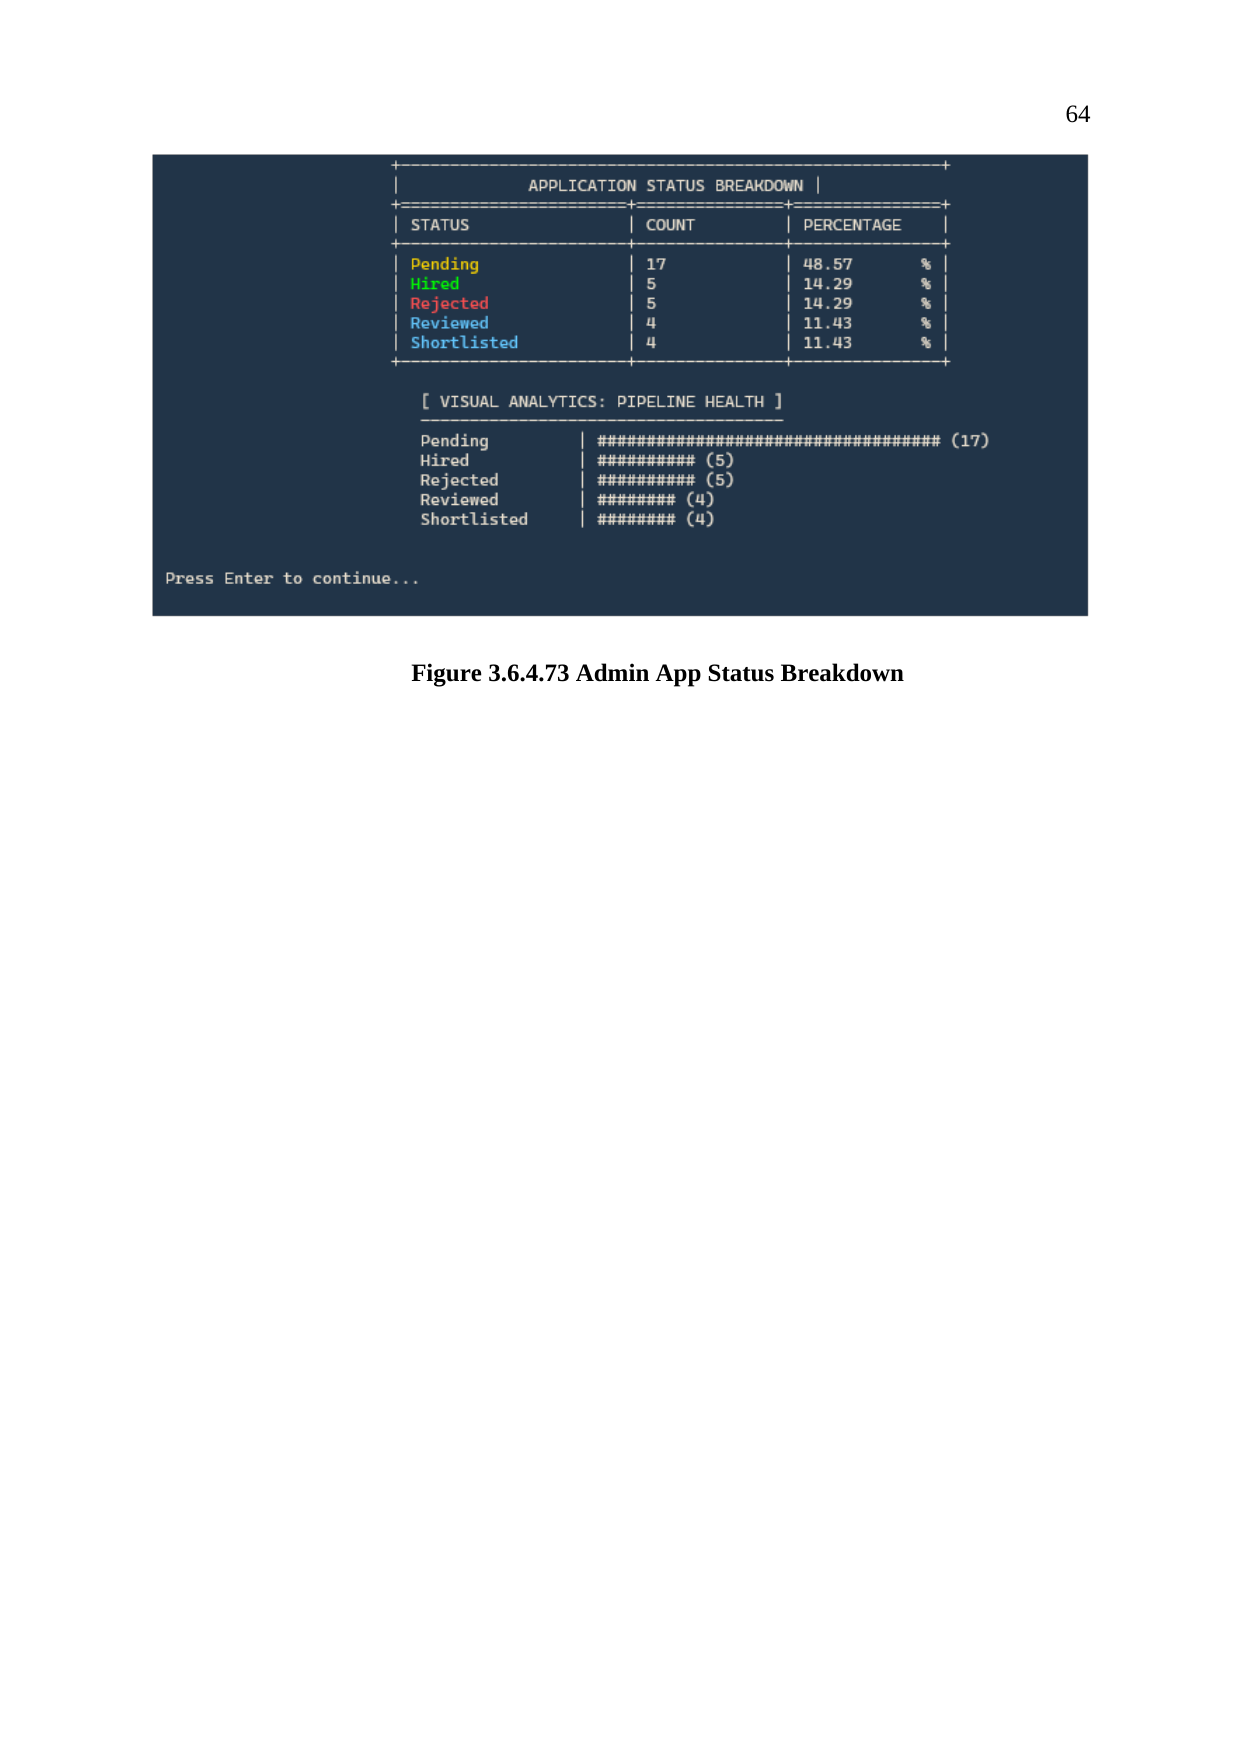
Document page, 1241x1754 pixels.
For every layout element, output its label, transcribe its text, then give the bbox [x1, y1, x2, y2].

picture [150, 152, 1091, 619]
